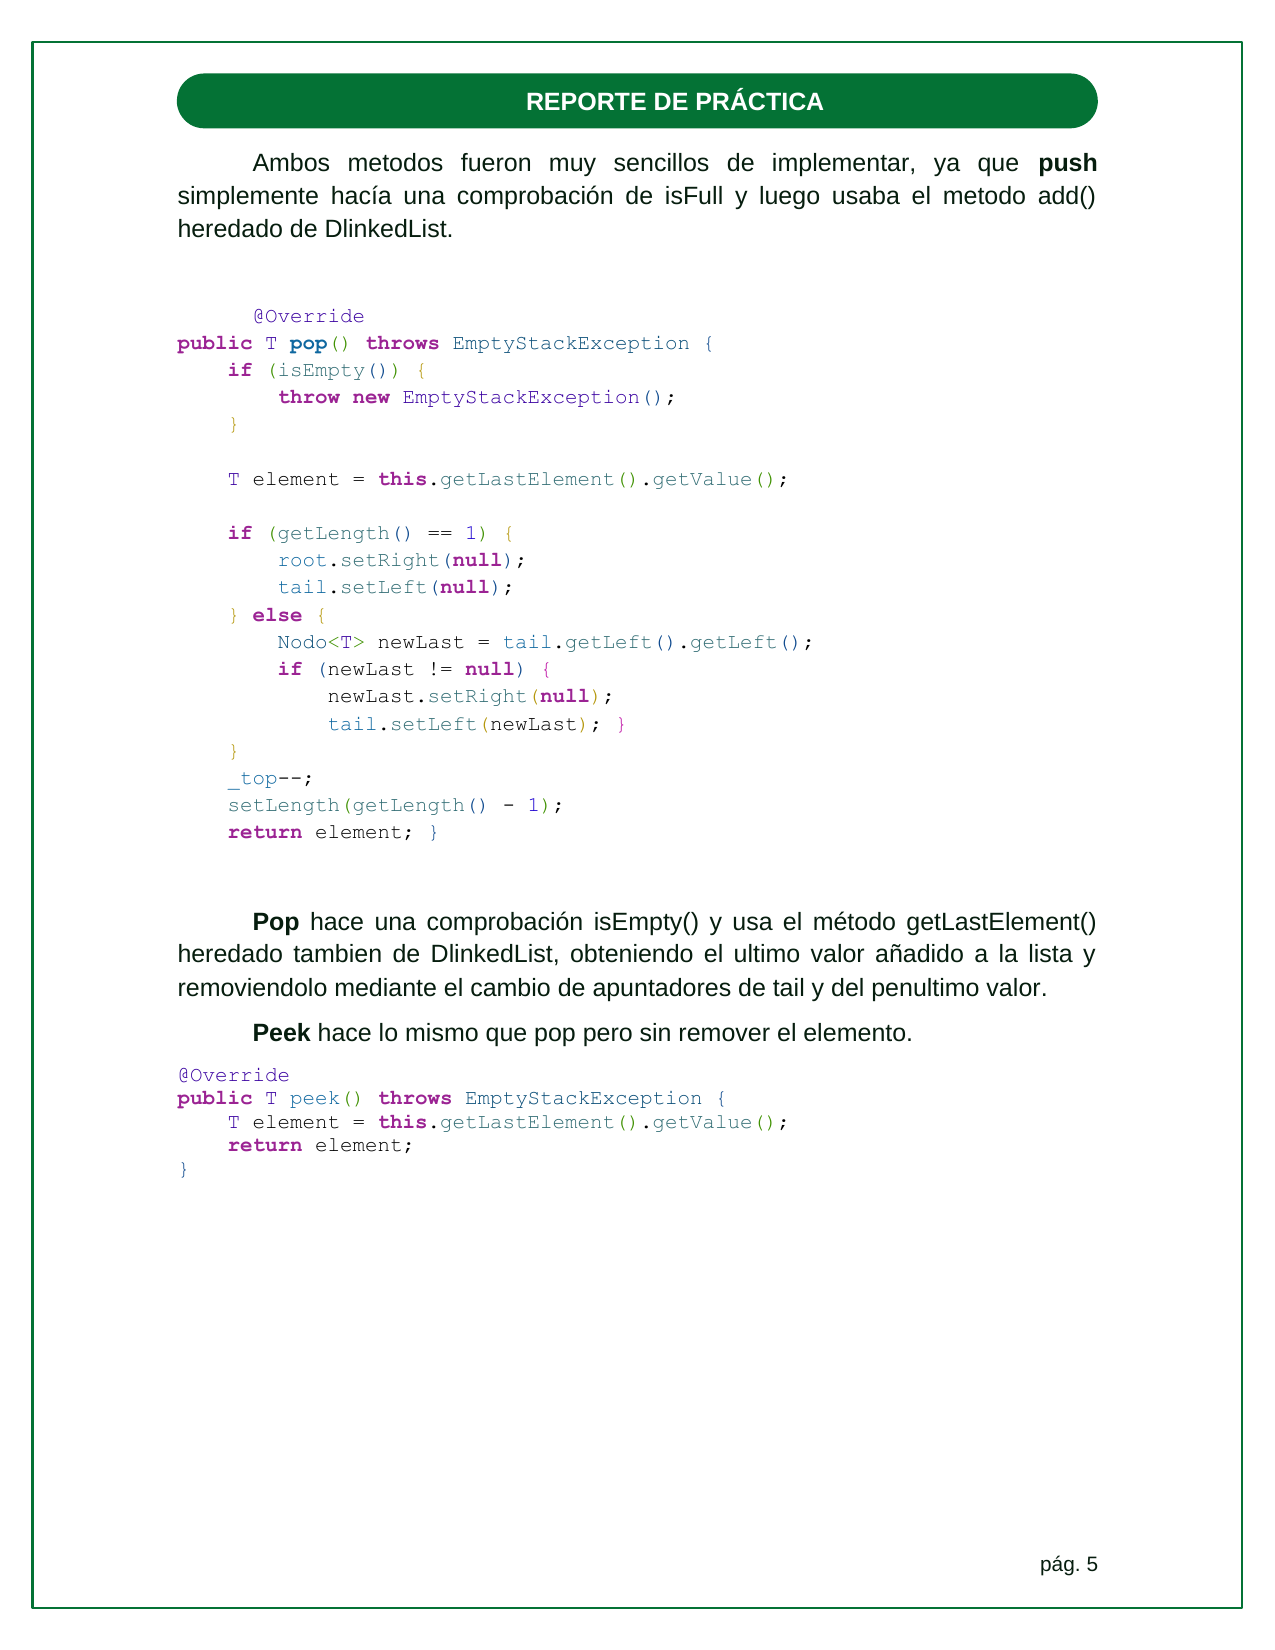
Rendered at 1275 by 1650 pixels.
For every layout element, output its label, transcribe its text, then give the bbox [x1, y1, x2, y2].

text Pop hace una comprobación isEmpty() y usa el método getLastElement() heredado tambien de DlinkedList, obteniendo el ultimo valor añadido a la lista y removiendolo mediante el cambio de apuntadores de tail y del penultimo valor. [177, 906, 1098, 1001]
text Ambos metodos fueron muy sencillos de implementar, ya que push simplemente hacía una comprobación de isFull y luego usaba el metodo add() heredado de DlinkedList. [177, 148, 1098, 242]
text Peek hace lo mismo que pop pero sin remover el elemento. [177, 1018, 1098, 1047]
text @Override public T pop() throws EmptyStackException { if (isEmpty()) { throw new EmptyStackException(); } T element = this.getLastElement().getValue(); if (getLength() == 1) { root.setRight(null); tail.setLeft(null); } else { Nodo<T> newLast = tail.getLeft().getLeft(); if (newLast != null) { newLast.setRight(null); tail.setLeft(newLast); } } _top--; setLength(getLength() - 1); return element; } [177, 305, 1098, 845]
text @Override public T peek() throws EmptyStackException { T element = this.getLastElement().getValue(); return element; } [177, 1063, 1098, 1182]
